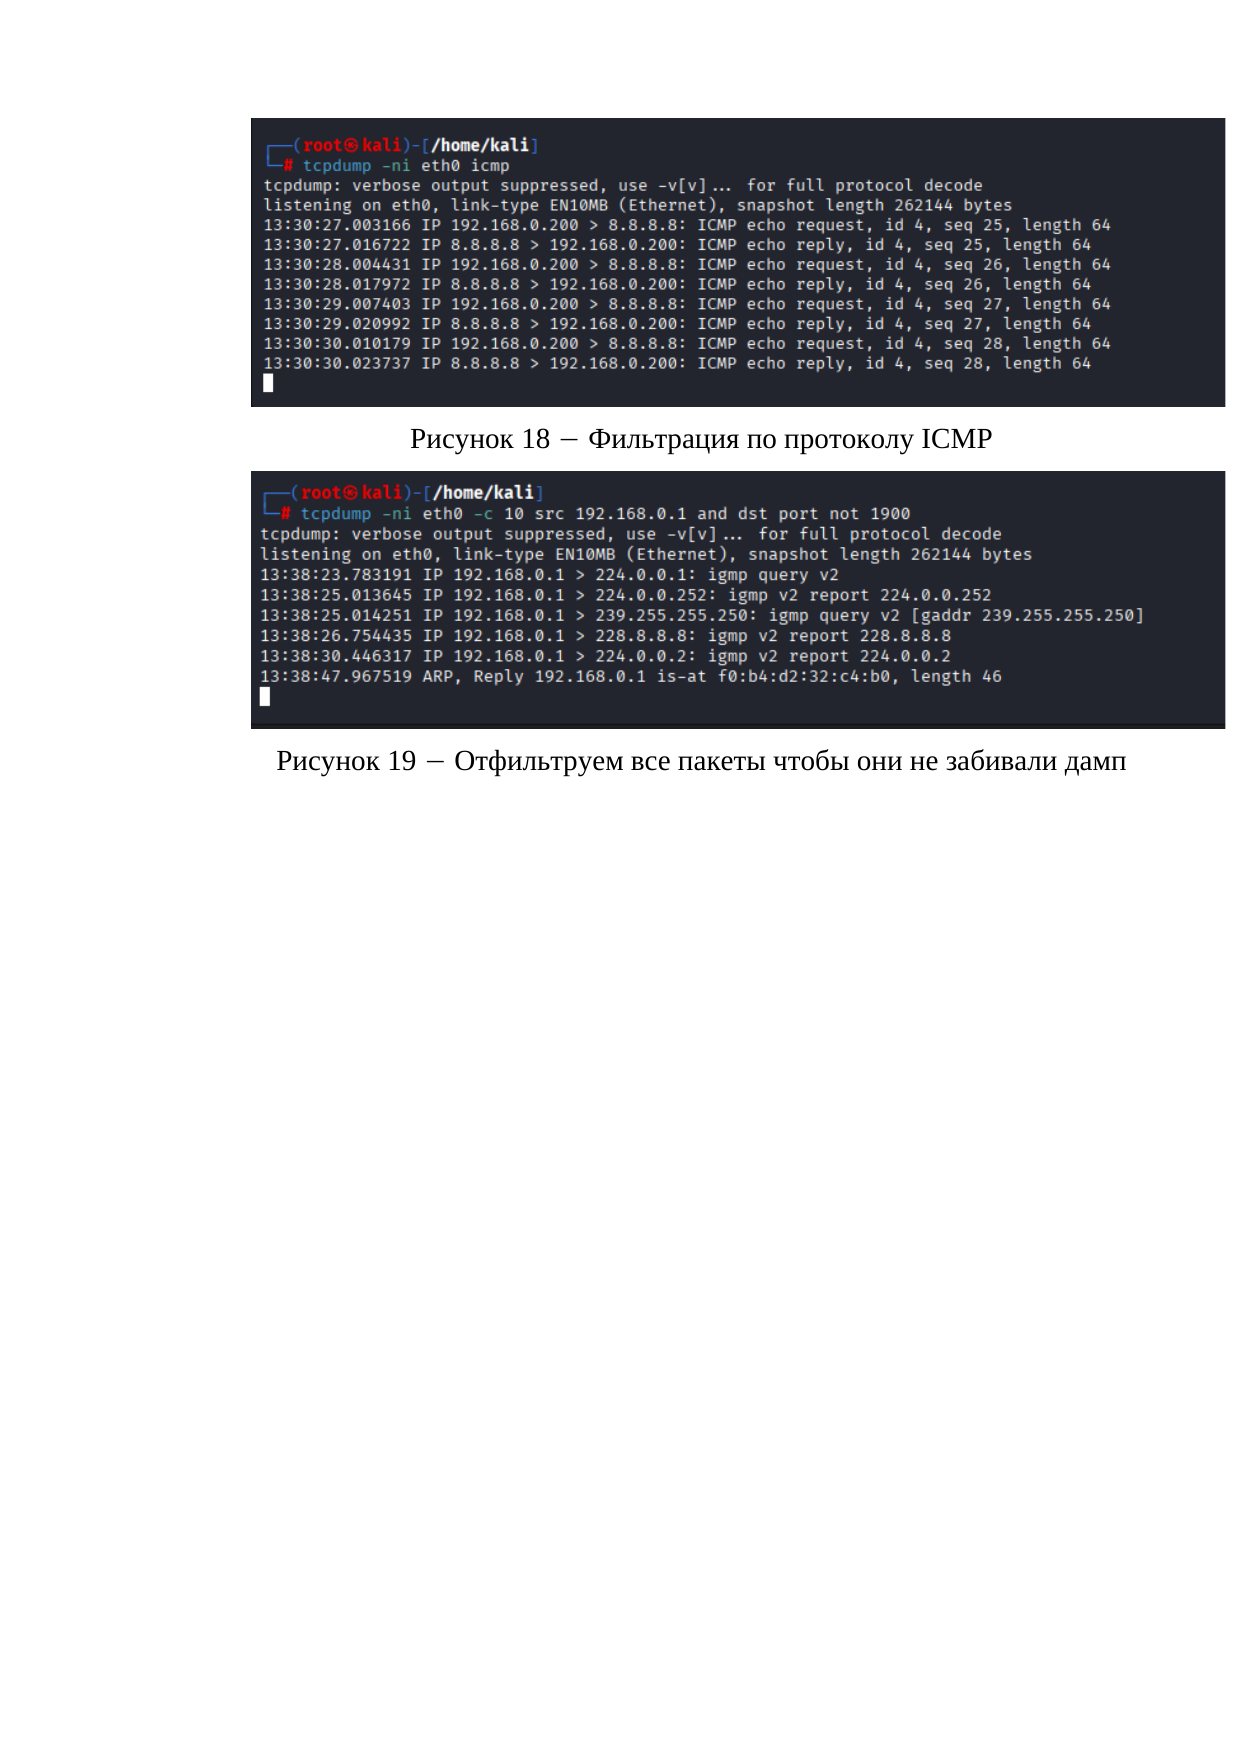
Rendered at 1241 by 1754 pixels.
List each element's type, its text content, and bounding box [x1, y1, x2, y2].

picture [251, 471, 1226, 729]
text Рисунок 19 Отфильтруем все пакеты чтобы они не забивали дамп [177, 743, 1152, 777]
picture [251, 118, 1226, 407]
text Рисунок 18 Фильтрация по протоколу ICMP [177, 421, 1152, 454]
